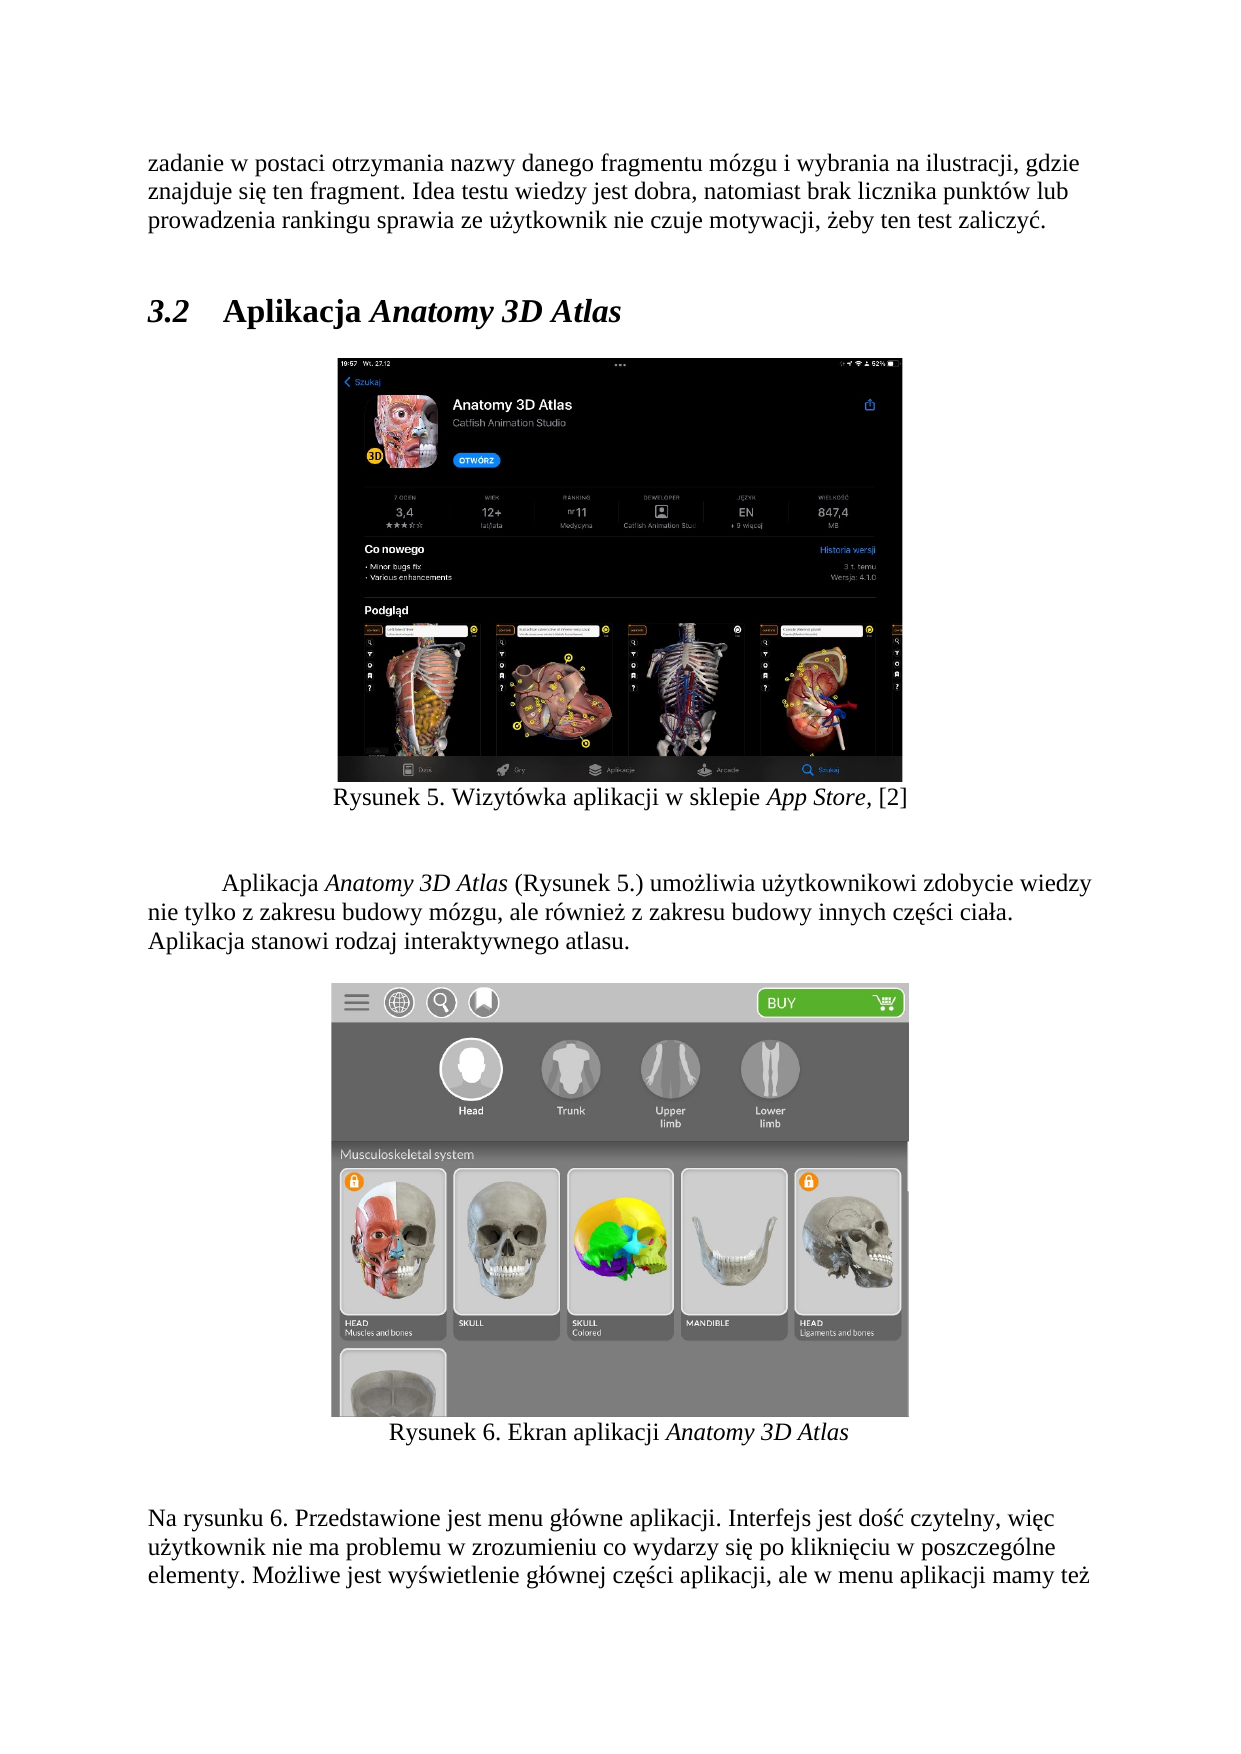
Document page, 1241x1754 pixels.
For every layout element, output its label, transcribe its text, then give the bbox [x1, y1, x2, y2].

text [148, 148, 1093, 234]
text Rysunek 5. Wizytówka aplikacji w sklepie App Store, [2] [148, 782, 1093, 811]
picture [337, 358, 903, 782]
text Aplikacja Anatomy 3D Atlas (Rysunek 5.) umożliwia użytkownikowi zdobycie wiedzy nie tylko z zakresu budowy mózgu, ale również z zakresu budowy innych części ciała. Aplikacja stanowi rodzaj interaktywnego atlasu. [148, 868, 1093, 954]
picture [331, 983, 909, 1417]
list Aplikacja Anatomy 3D Atlas [148, 291, 1093, 330]
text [148, 1503, 1093, 1589]
text Rysunek 6. Ekran aplikacji Anatomy 3D Atlas [148, 1417, 1093, 1445]
